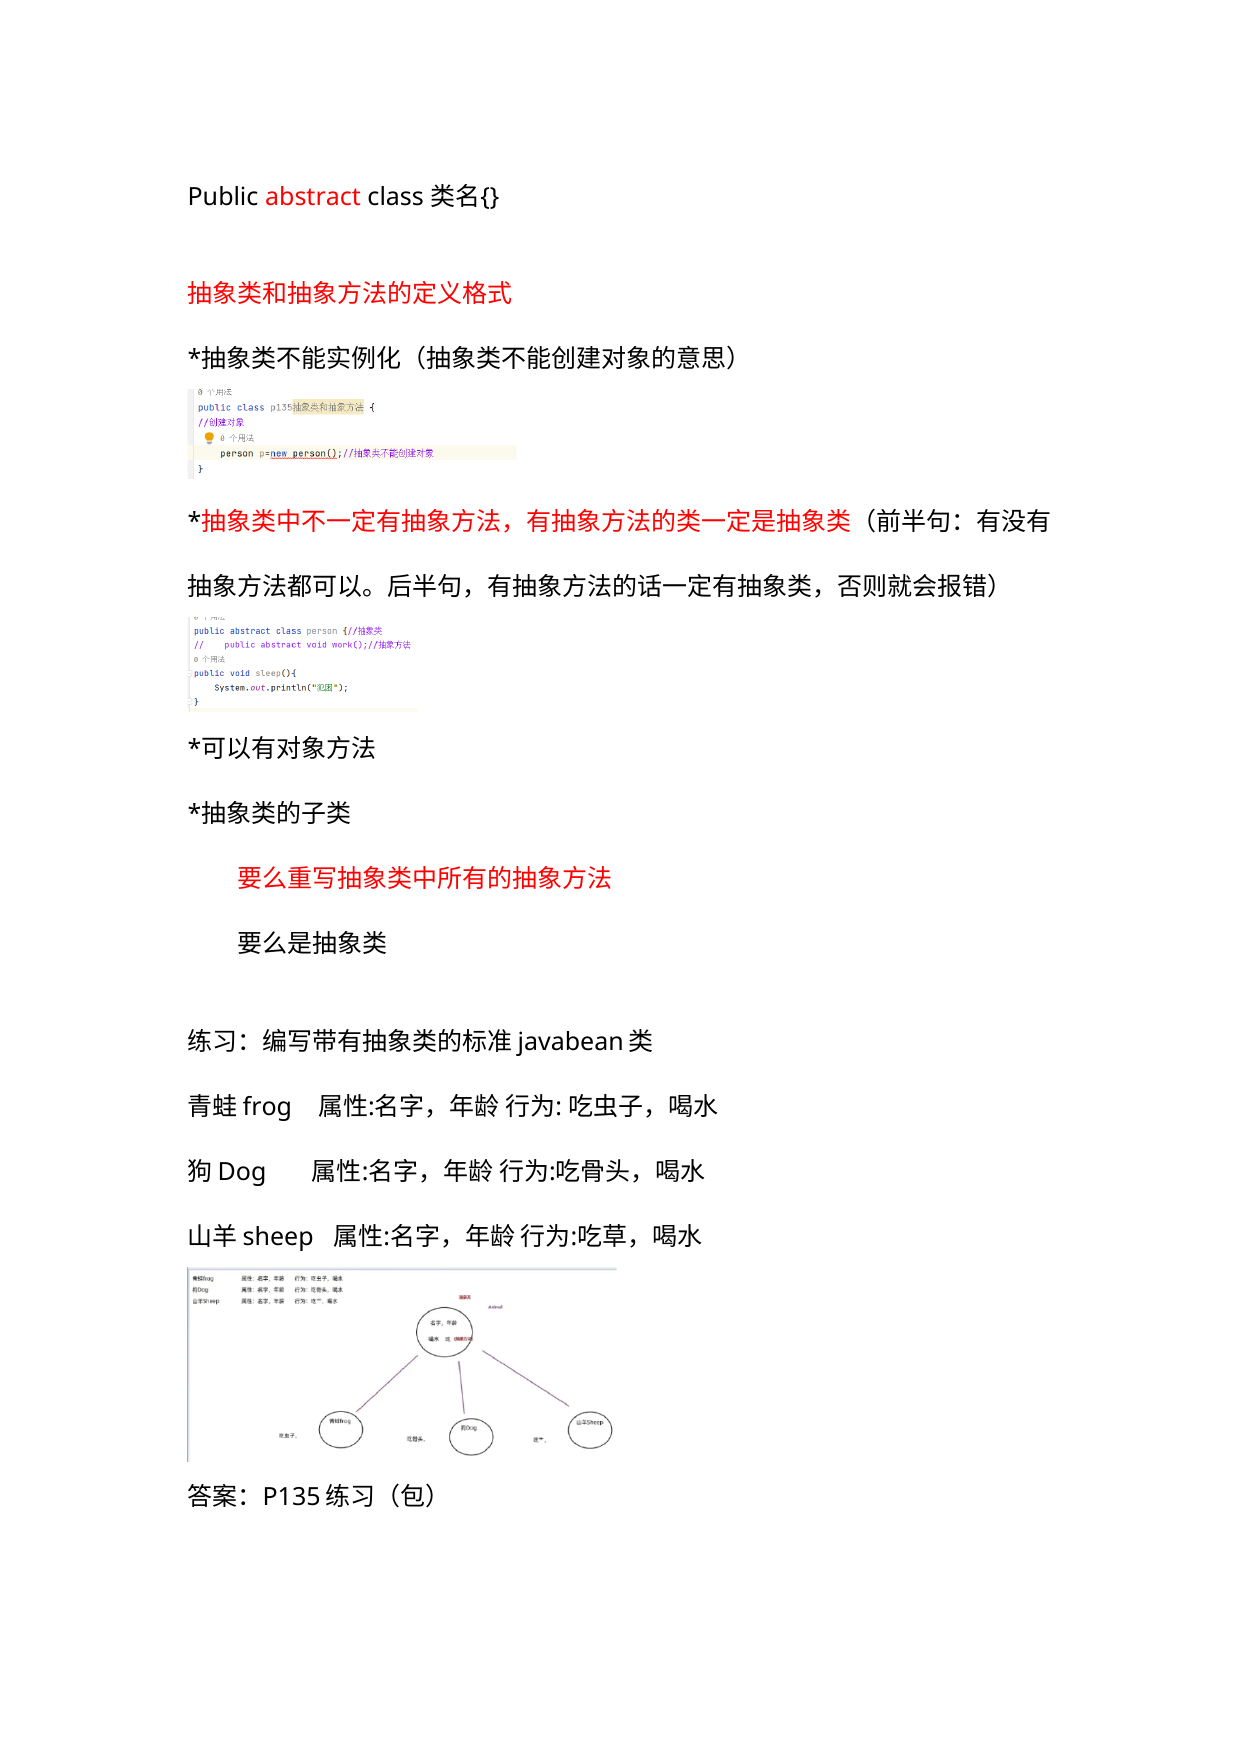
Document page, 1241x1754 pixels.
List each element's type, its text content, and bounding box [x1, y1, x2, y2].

list *可以有对象方法 [187, 714, 1053, 779]
list 答案：P135练习（包） [187, 1462, 1053, 1527]
list *抽象类中不一定有抽象方法，有抽象方法的类一定是抽象类（前半句：有没有抽象方法都可以。后半句，有抽象方法的话一定有抽象类，否则就会报错） [187, 487, 1053, 617]
picture [187, 1267, 617, 1462]
list 狗Dog 属性:名字，年龄 行为:吃骨头，喝水 [187, 1137, 1053, 1202]
picture [187, 617, 418, 712]
list *抽象类不能实例化（抽象类不能创建对象的意思） [187, 324, 1053, 389]
list 山羊sheep 属性:名字，年龄 行为:吃草，喝水 [187, 1202, 1053, 1267]
list Public abstract class 类名{} [187, 162, 1053, 259]
picture [187, 389, 517, 479]
list 要么重写抽象类中所有的抽象方法 [187, 844, 1053, 909]
list *抽象类的子类 [187, 779, 1053, 844]
list 要么是抽象类 [187, 909, 1053, 974]
list 青蛙frog 属性:名字，年龄 行为: 吃虫子，喝水 [187, 1072, 1053, 1137]
list 抽象类和抽象方法的定义格式 [187, 259, 1053, 324]
list 练习：编写带有抽象类的标准javabean类 [187, 1007, 1053, 1072]
